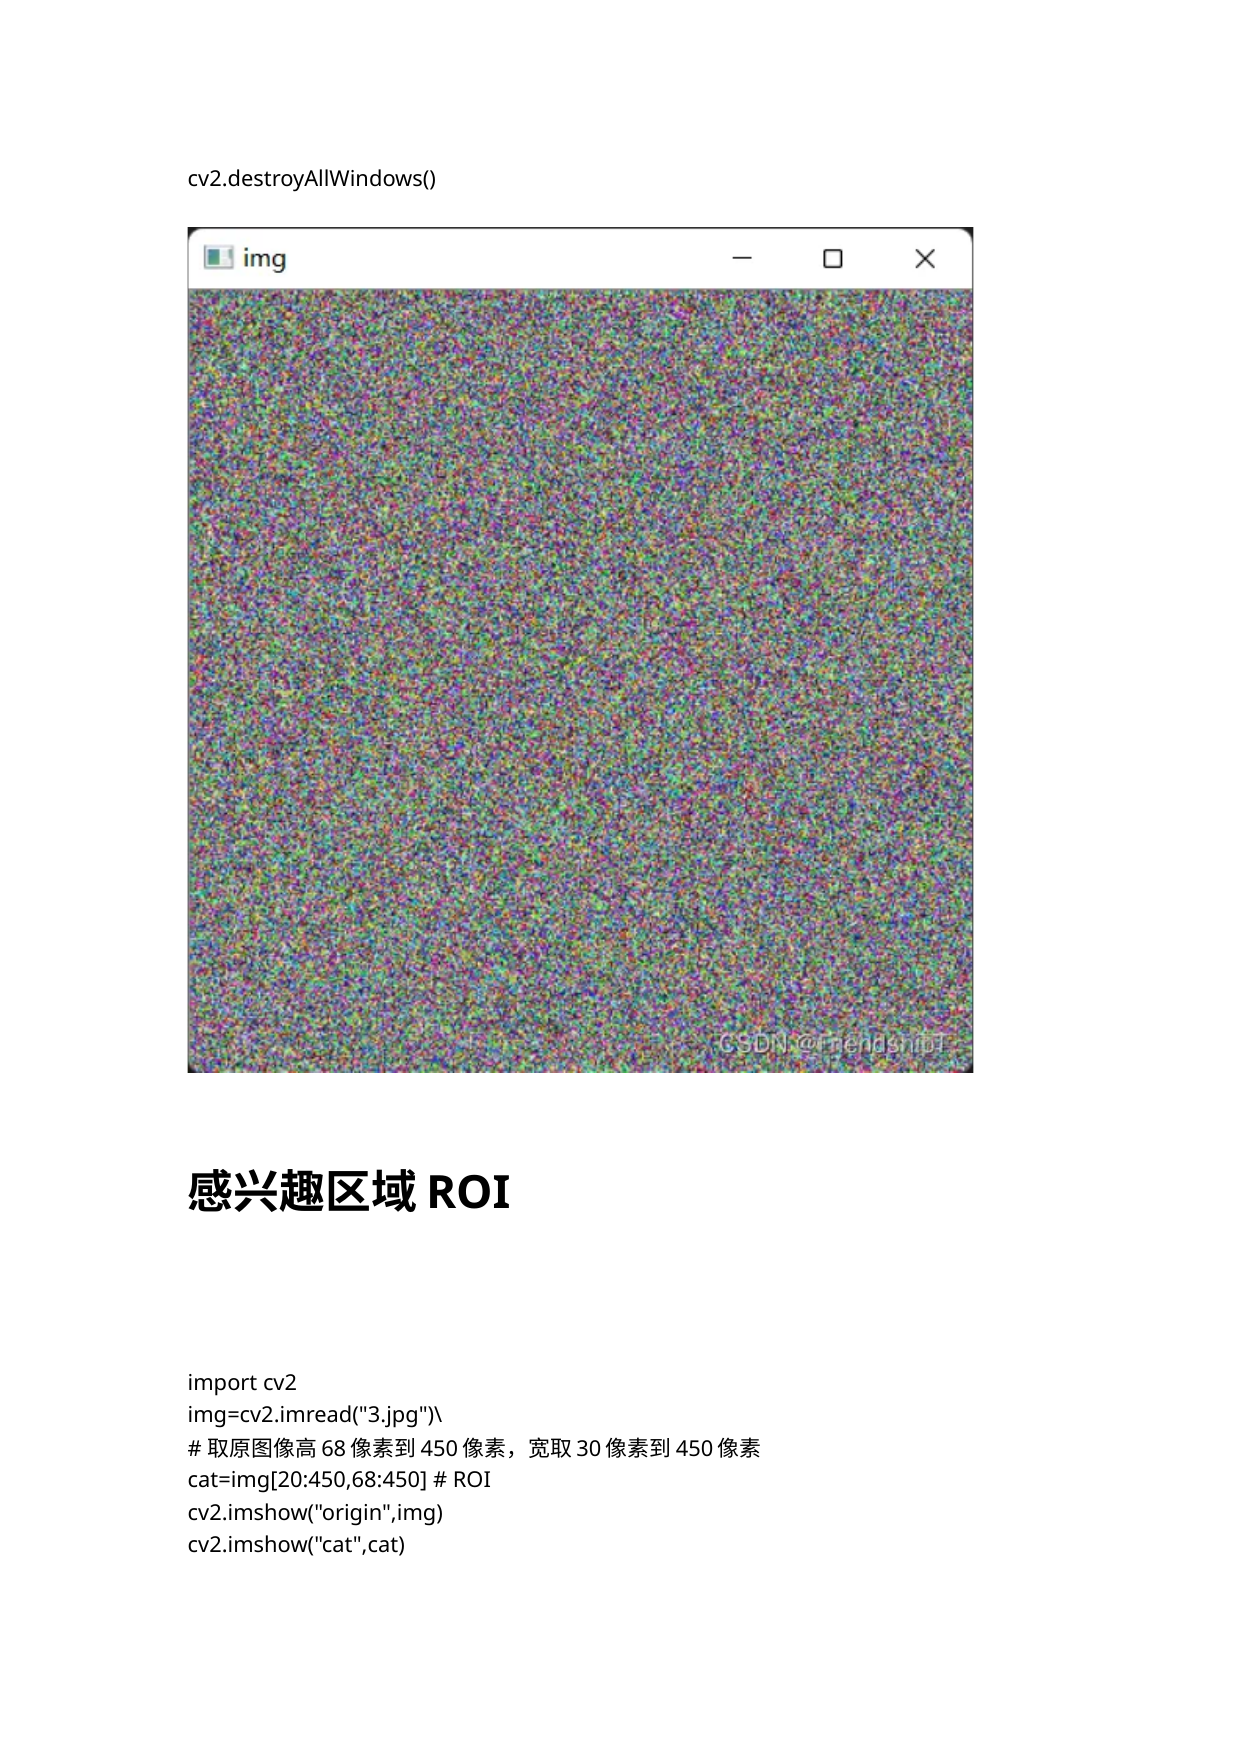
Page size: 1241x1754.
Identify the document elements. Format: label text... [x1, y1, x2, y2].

text img=cv2.imread("3.jpg")\ [187, 1398, 1053, 1431]
subtitle 感兴趣区域ROI [187, 1140, 1053, 1237]
text cat=img[20:450,68:450] # ROI [187, 1463, 1053, 1496]
text import cv2 [187, 1366, 1053, 1398]
text # 取原图像高68像素到450像素，宽取30像素到450像素 [187, 1431, 1053, 1463]
text cv2.destroyAllWindows() [187, 162, 1053, 194]
text cv2.imshow("origin",img) [187, 1496, 1053, 1528]
text cv2.imshow("cat",cat) [187, 1528, 1053, 1561]
picture [187, 227, 974, 1073]
